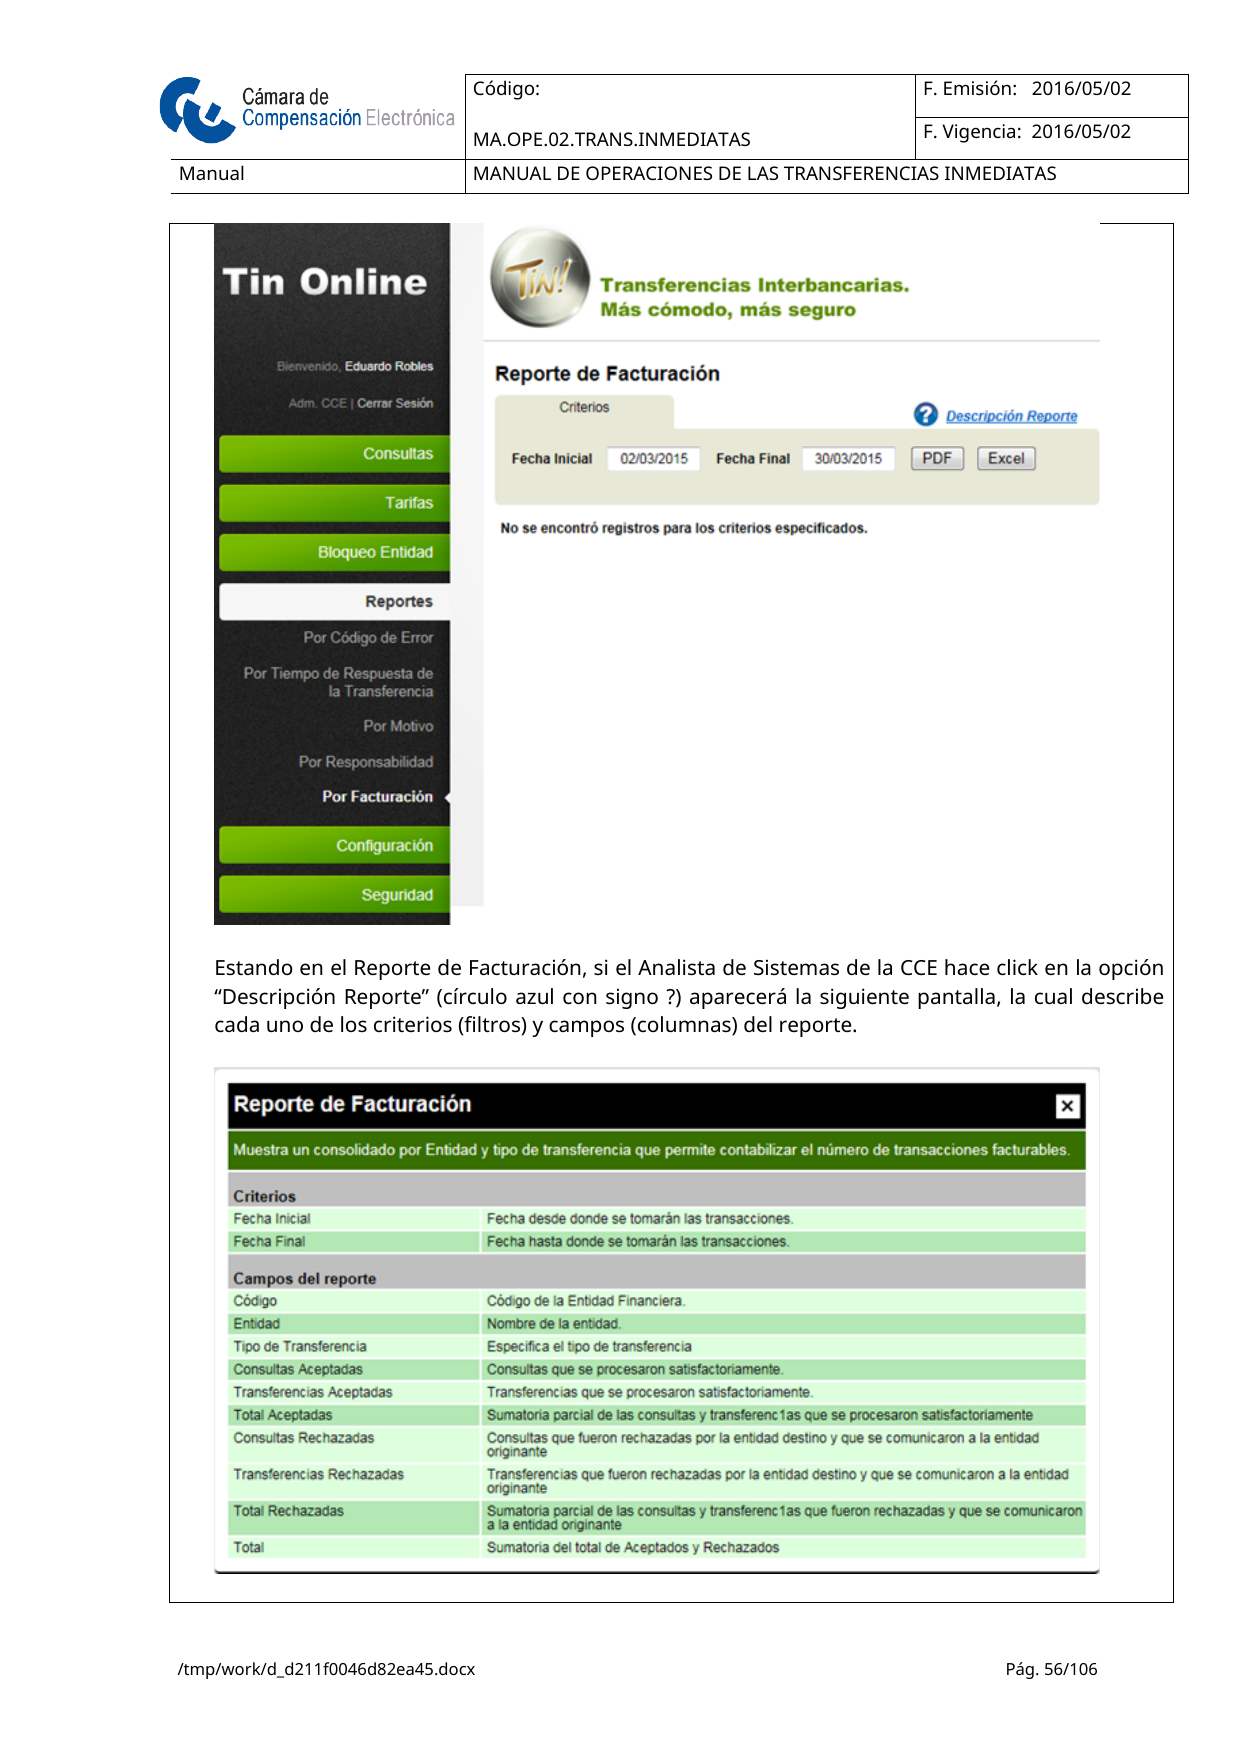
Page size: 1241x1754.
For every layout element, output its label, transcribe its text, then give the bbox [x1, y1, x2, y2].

picture [214, 223, 1100, 925]
picture [214, 1067, 1100, 1574]
picture [159, 76, 456, 146]
